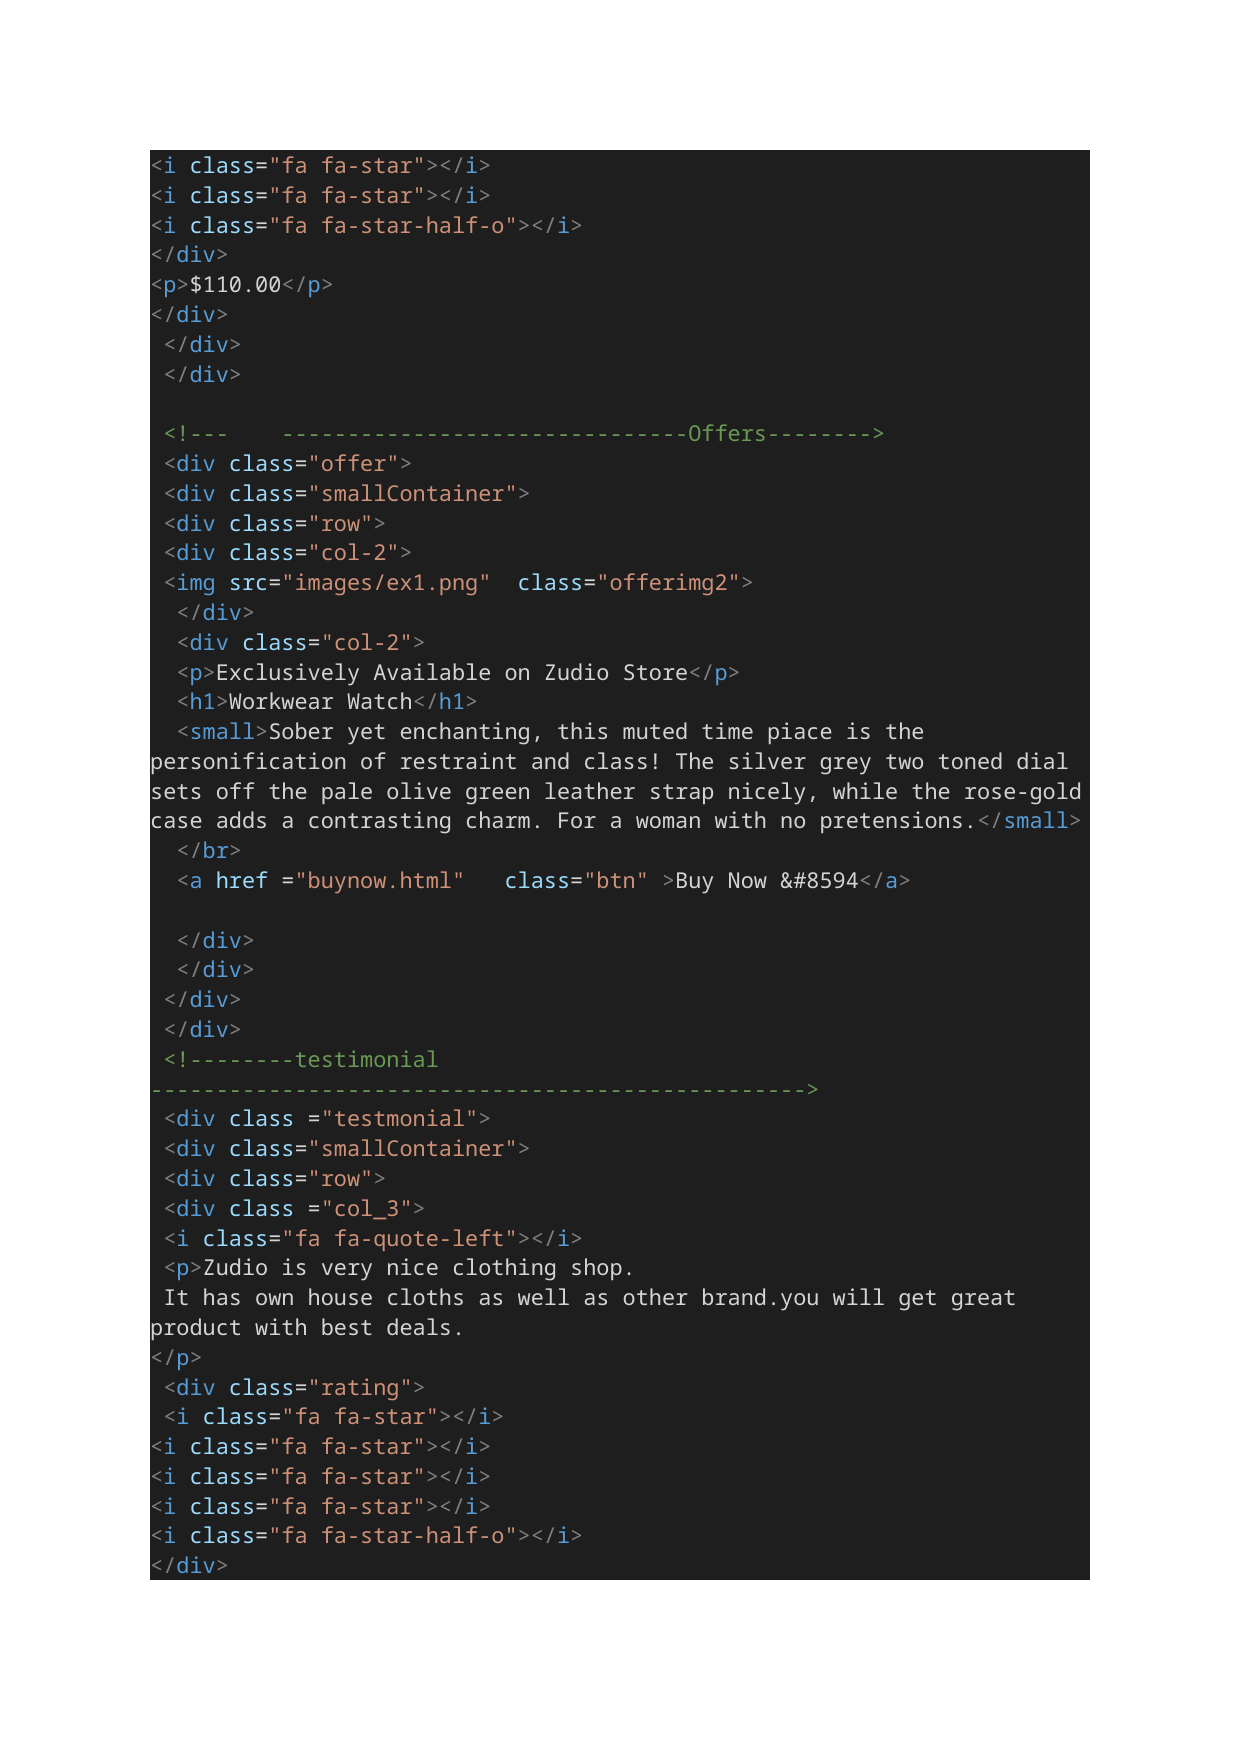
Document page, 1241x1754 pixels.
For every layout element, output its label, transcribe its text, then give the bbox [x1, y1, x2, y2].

text </div> [150, 239, 1090, 269]
text </br> [150, 835, 1090, 865]
text </div> [150, 984, 1090, 1014]
text <!--- -------------------------------Offers--------> [150, 418, 1090, 448]
text <!--------testimonial --------------------------------------------------> [150, 1044, 1090, 1103]
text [150, 150, 1090, 180]
text </div> [150, 597, 1090, 627]
text </div> [150, 924, 1090, 954]
text </div> [150, 1550, 1090, 1580]
text <div class="smallContainer"> [150, 1133, 1090, 1163]
text <i class="fa fa-star"></i> [150, 1491, 1090, 1520]
text <h1>Workwear Watch</h1> [150, 686, 1090, 716]
text <p>Exclusively Available on Zudio Store</p> [150, 656, 1090, 686]
text <small>Sober yet enchanting, this muted time piace is the personification of restraint and class! The silver grey two toned dial sets off the pale olive green leather strap nicely, while the rose-gold case adds a contrasting charm. For a woman with no pretensions.</small> [150, 716, 1090, 835]
text <div class="offer"> [150, 448, 1090, 478]
text </div> [150, 299, 1090, 329]
text <p>$110.00</p> [150, 269, 1090, 299]
text It has own house cloths as well as other brand.you will get great product with best deals. [150, 1282, 1090, 1342]
text <a href ="buynow.html" class="btn" >Buy Now &#8594</a> [150, 865, 1090, 895]
text <div class ="testmonial"> [150, 1103, 1090, 1133]
text </div> [150, 954, 1090, 984]
text <i class="fa fa-star"></i> [150, 1431, 1090, 1461]
text <i class="fa fa-star-half-o"></i> [150, 1520, 1090, 1550]
text <div class="col-2"> [150, 627, 1090, 656]
text <div class="col-2"> [150, 537, 1090, 567]
text <img src="images/ex1.png" class="offerimg2"> [150, 567, 1090, 597]
text </div> [150, 358, 1090, 388]
text <i class="fa fa-quote-left"></i> [150, 1222, 1090, 1252]
text </div> [150, 1014, 1090, 1044]
text <i class="fa fa-star-half-o"></i> [150, 209, 1090, 239]
text </p> [150, 1342, 1090, 1371]
text <div class="rating"> [150, 1371, 1090, 1401]
text <div class="row"> [150, 507, 1090, 537]
text <div class="smallContainer"> [150, 478, 1090, 507]
text <div class ="col_3"> [150, 1193, 1090, 1222]
text </div> [150, 329, 1090, 358]
text <i class="fa fa-star"></i> [150, 1401, 1090, 1431]
text <div class="row"> [150, 1163, 1090, 1193]
text <i class="fa fa-star"></i> [150, 180, 1090, 209]
text <p>Zudio is very nice clothing shop. [150, 1252, 1090, 1282]
text <i class="fa fa-star"></i> [150, 1461, 1090, 1491]
